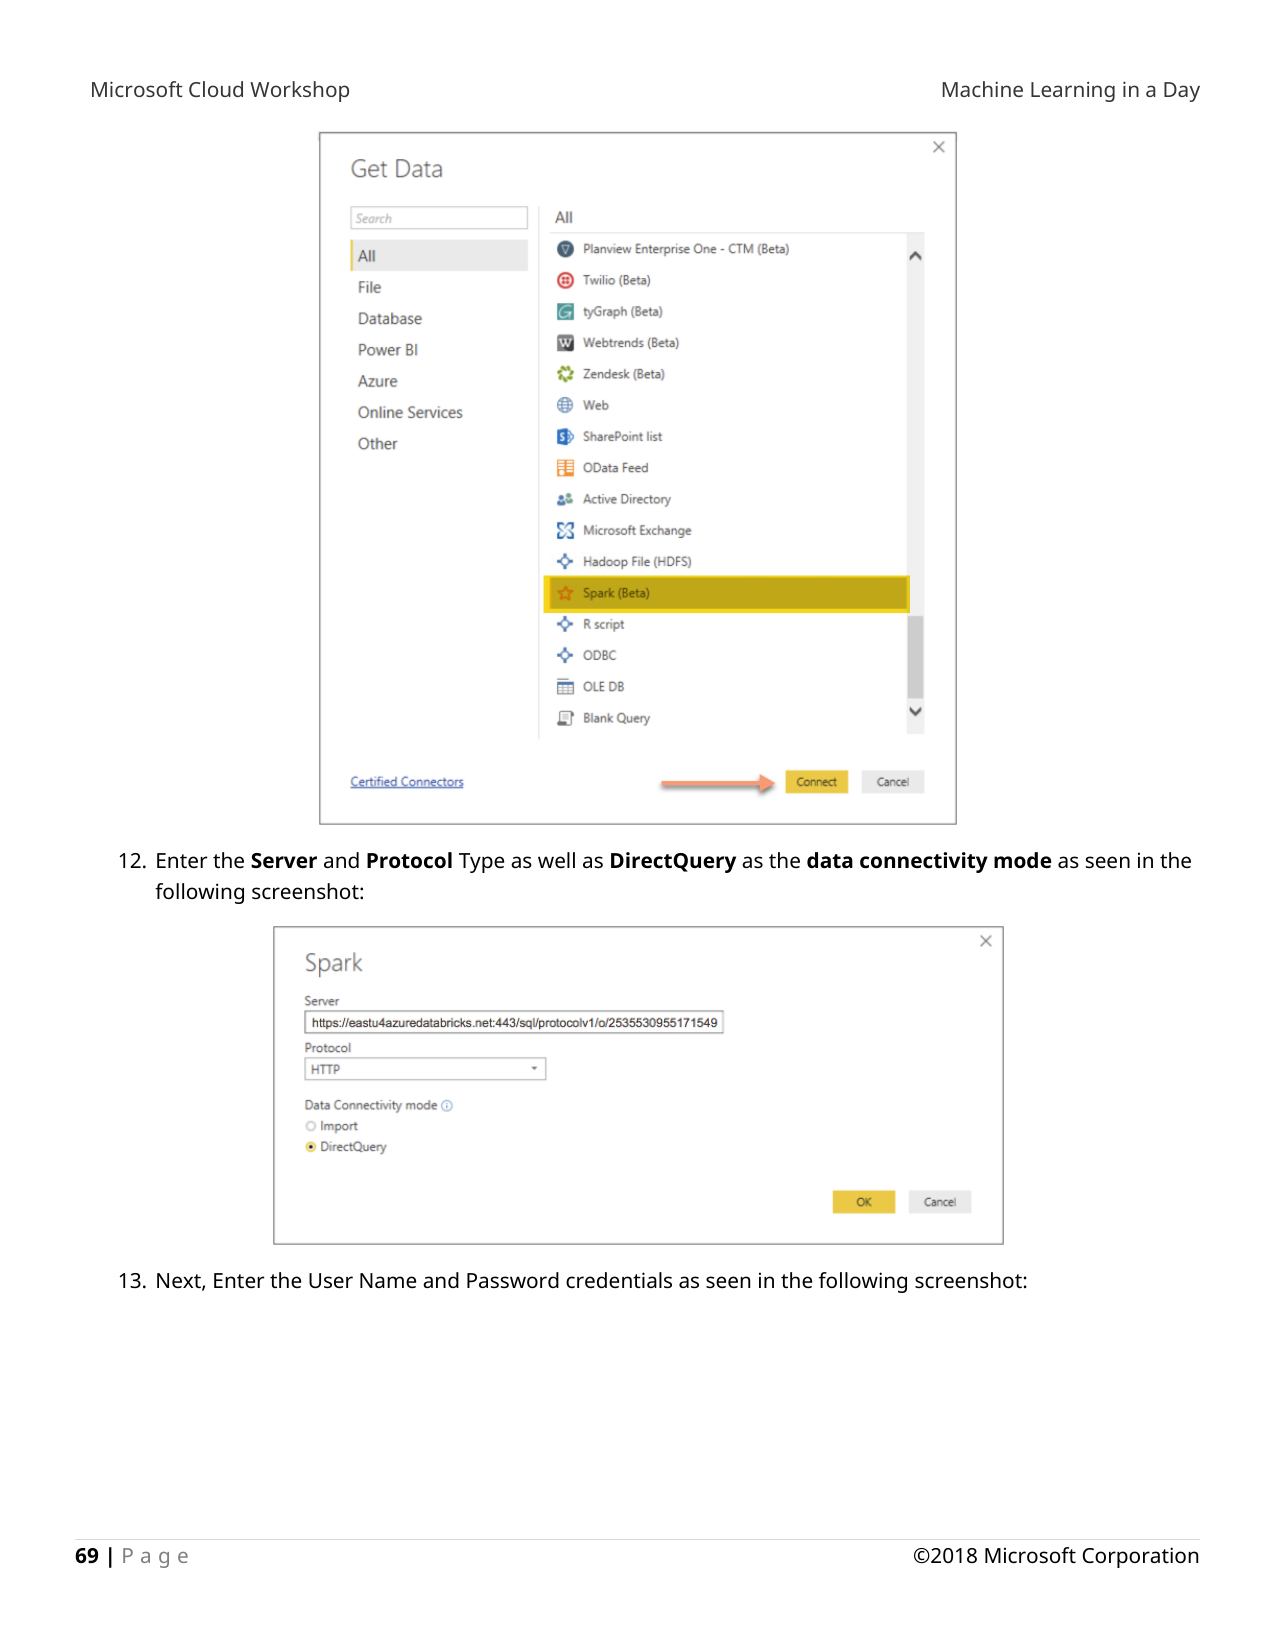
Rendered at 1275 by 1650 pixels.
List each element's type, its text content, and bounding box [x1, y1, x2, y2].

list Enter the Server and Protocol Type as well as DirectQuery as the data connectivity mode as seen in the following screenshot: [118, 847, 1200, 906]
picture [317, 131, 958, 828]
picture [270, 924, 1005, 1248]
list Next, Enter the User Name and Password credentials as seen in the following screenshot: [118, 1266, 1200, 1295]
